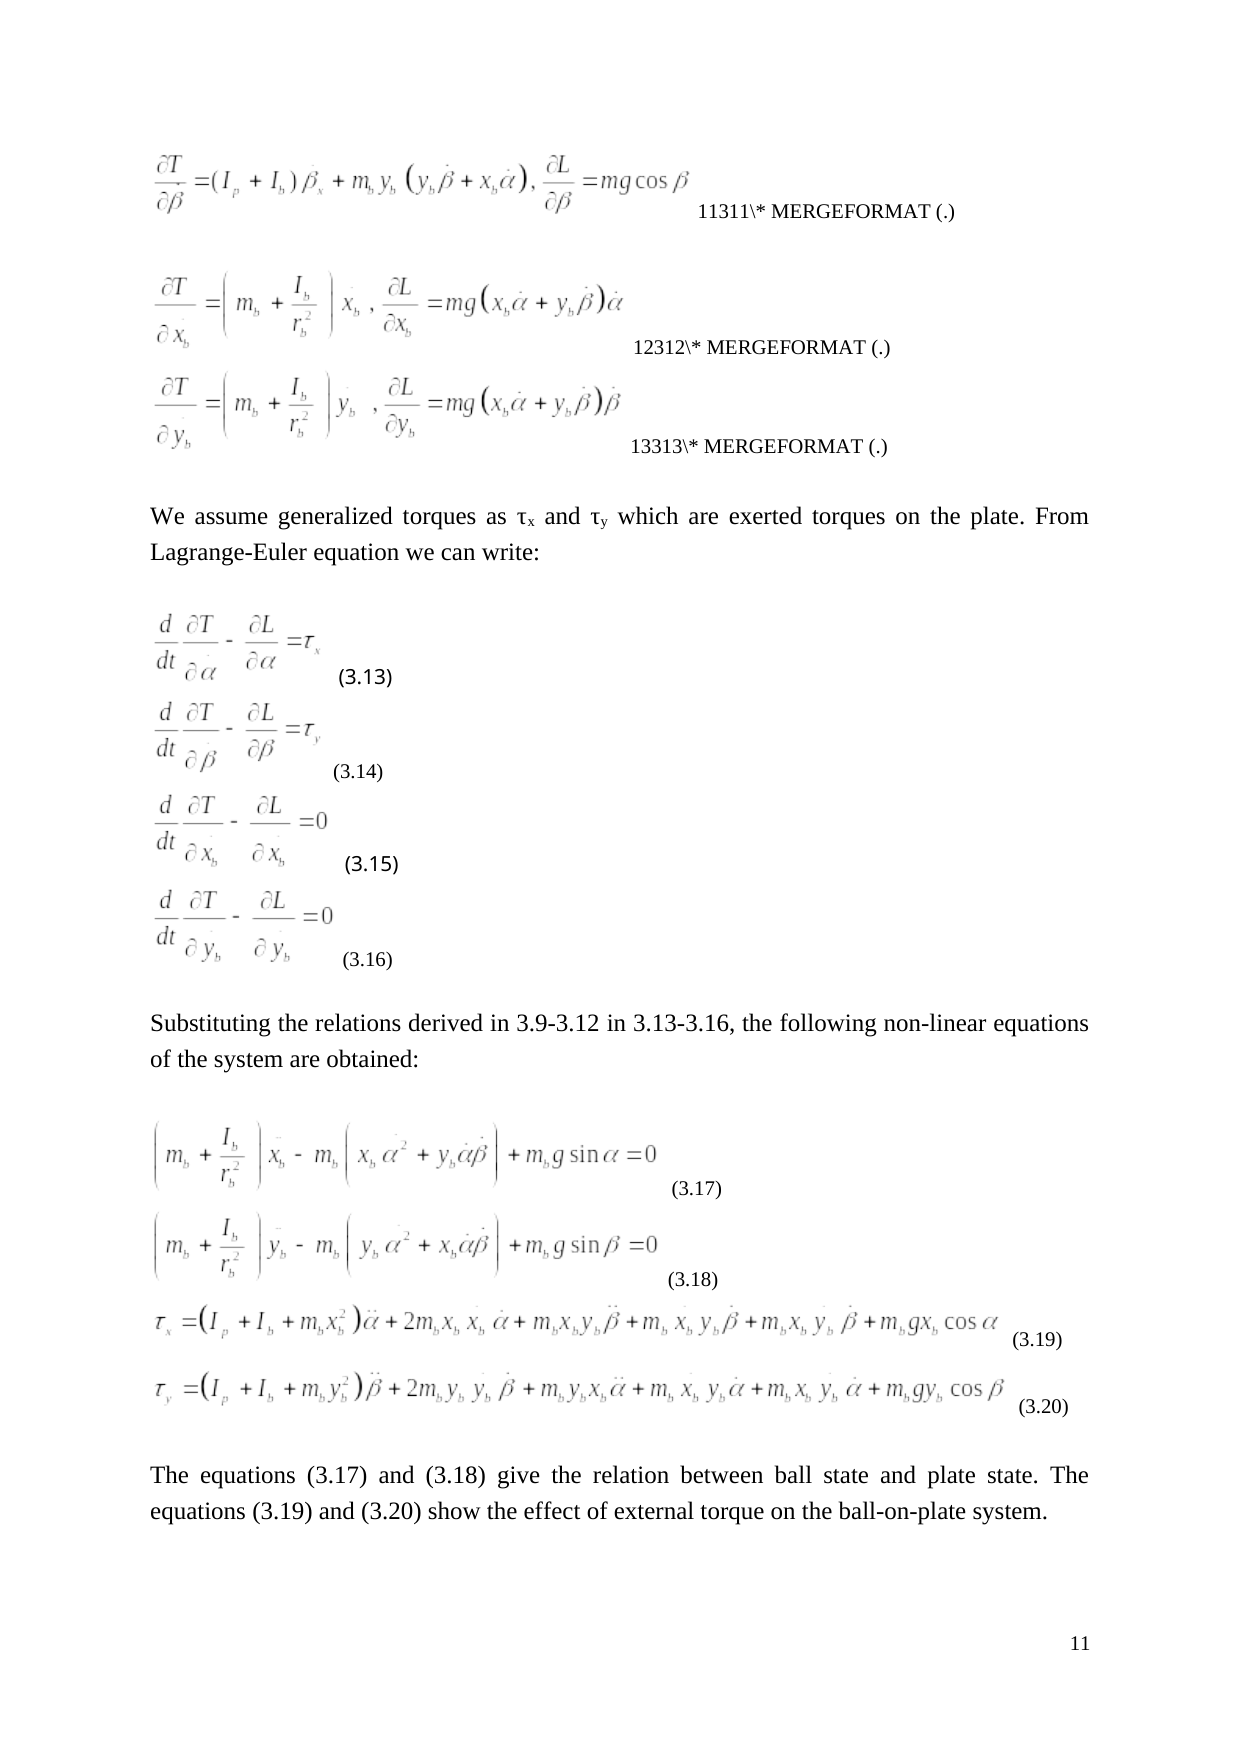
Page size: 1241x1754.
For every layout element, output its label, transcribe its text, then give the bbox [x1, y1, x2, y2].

text (3.19) [150, 1291, 1090, 1351]
text (3.14) [150, 697, 1090, 783]
text (3.17) [150, 1116, 1090, 1200]
text We assume generalized torques as τx and τy which are exerted torques on the plate. From Lagrange-Euler equation we can write: [150, 501, 1090, 566]
text (3.18) [150, 1206, 1090, 1291]
text (3.15) [150, 791, 1090, 878]
text (3.20) [150, 1357, 1090, 1418]
text The equations (3.17) and (3.18) give the relation between ball state and plate state. The equations (3.19) and (3.20) show the effect of external torque on the ball-on-plate system. [150, 1460, 1090, 1525]
text (3.16) [150, 885, 1090, 971]
text Substituting the relations derived in 3.9-3.12 in 3.13-3.16, the following non-linear equations of the system are obtained: [150, 1008, 1090, 1073]
text (3.13) [150, 609, 1090, 690]
